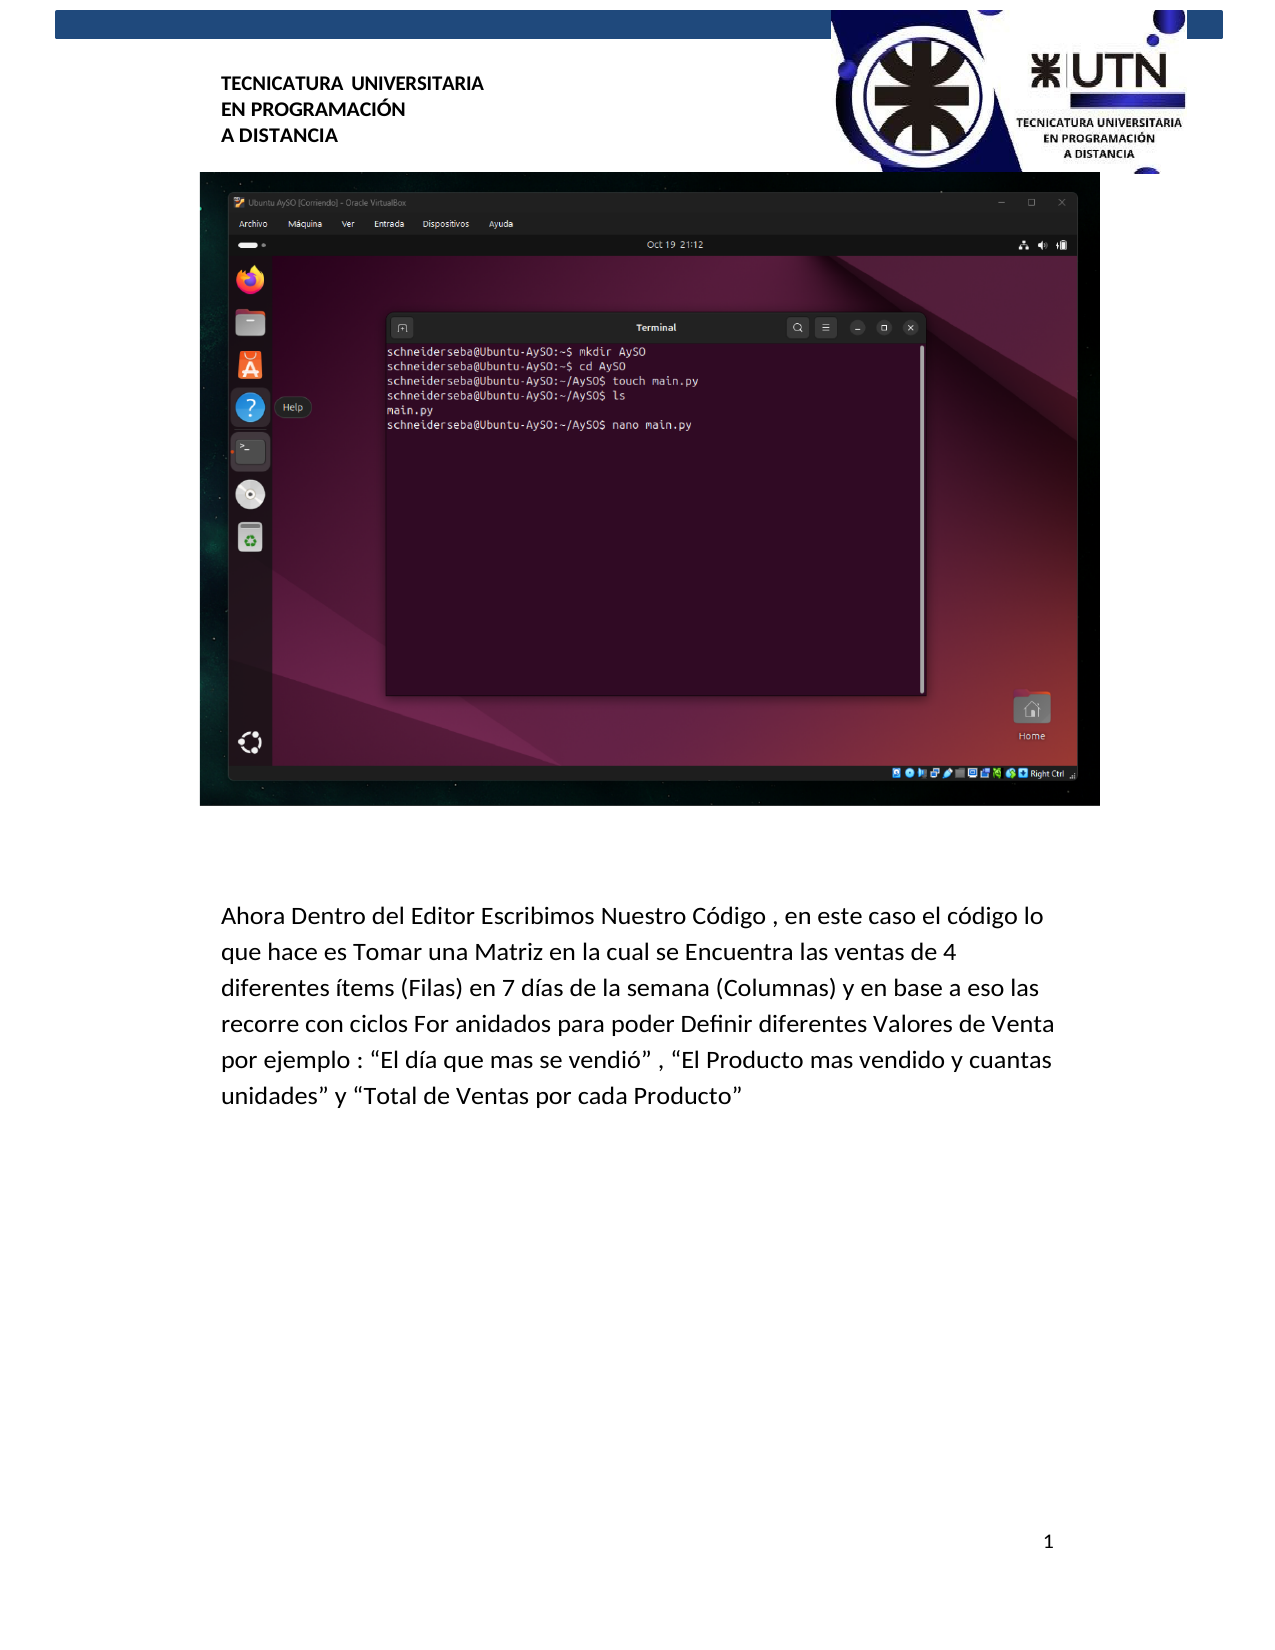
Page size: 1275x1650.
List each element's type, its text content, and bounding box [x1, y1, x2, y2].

text Ahora Dentro del Editor Escribimos Nuestro Código , en este caso el código lo que hace es Tomar una Matriz en la cual se Encuentra las ventas de 4 diferentes ítems (Filas) en 7 días de la semana (Columnas) y en base a eso las recorre con ciclos For anidados para poder Definir diferentes Valores de Venta por ejemplo : “El día que mas se vendió” , “El Producto mas vendido y cuantas unidades” y “Total de Ventas por cada Producto” [200, 806, 1062, 1111]
picture [199, 10, 1187, 806]
